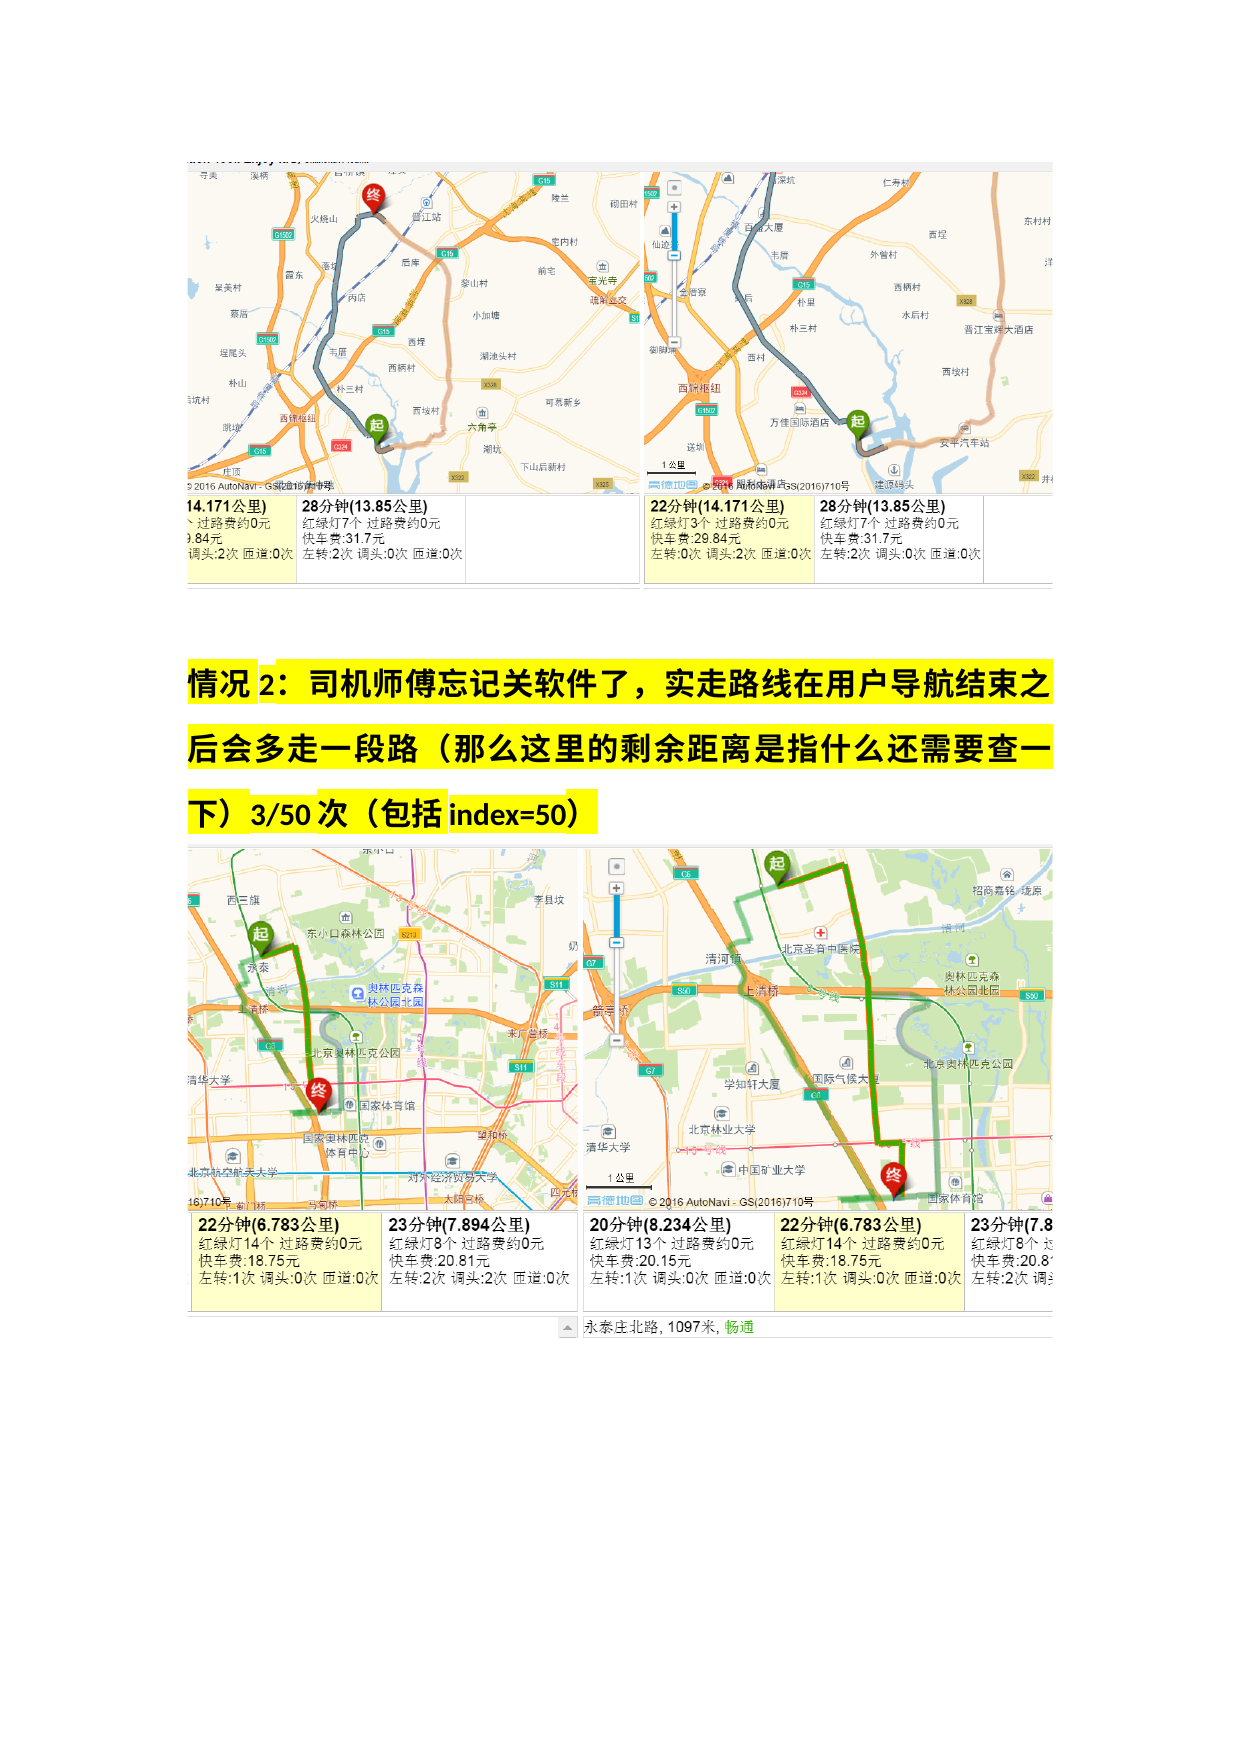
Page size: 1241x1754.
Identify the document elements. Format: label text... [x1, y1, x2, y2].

picture [187, 844, 1053, 1338]
picture [187, 162, 1053, 589]
text 情况2：司机师傅忘记关软件了，实走路线在用户导航结束之后会多走一段路（那么这里的剩余距离是指什么还需要查一下）3/50次（包括index=50） [187, 649, 1053, 844]
